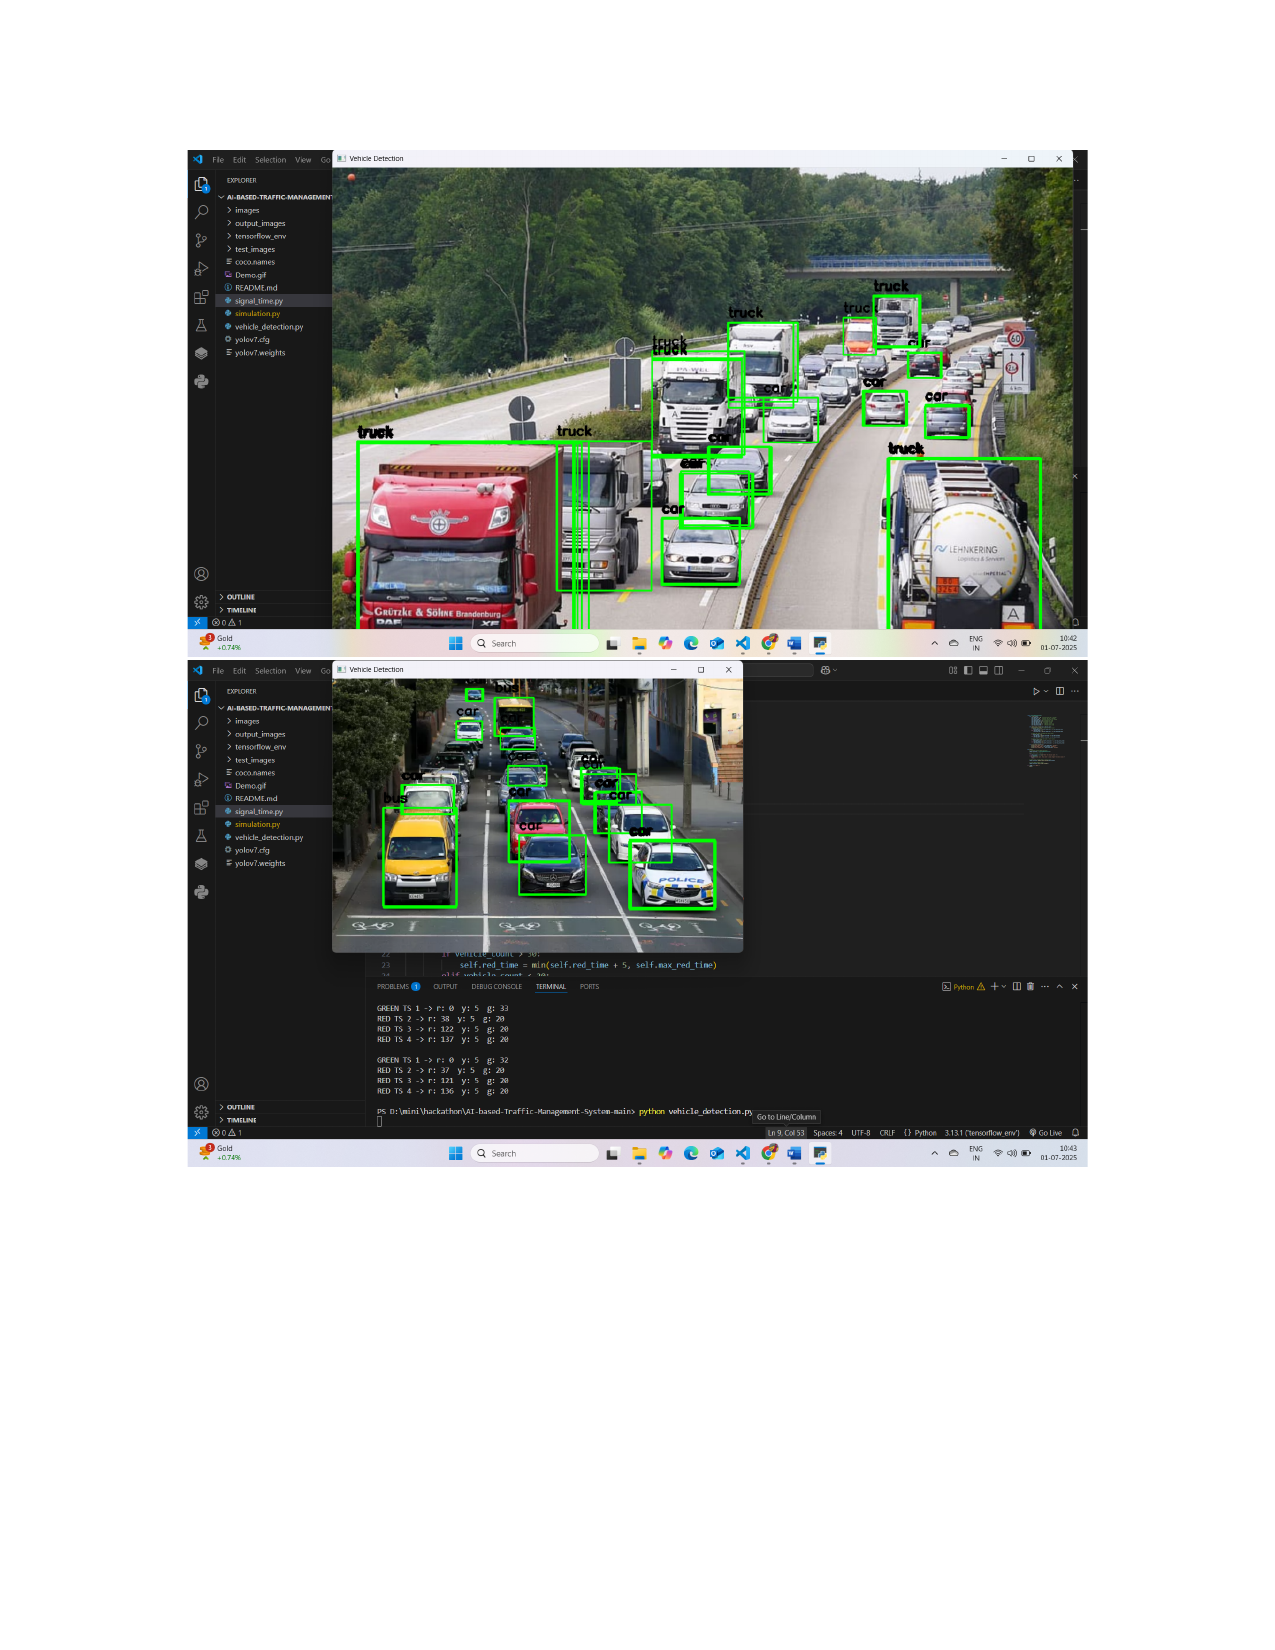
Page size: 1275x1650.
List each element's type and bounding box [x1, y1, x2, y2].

picture [187, 660, 1088, 1167]
picture [187, 150, 1088, 657]
